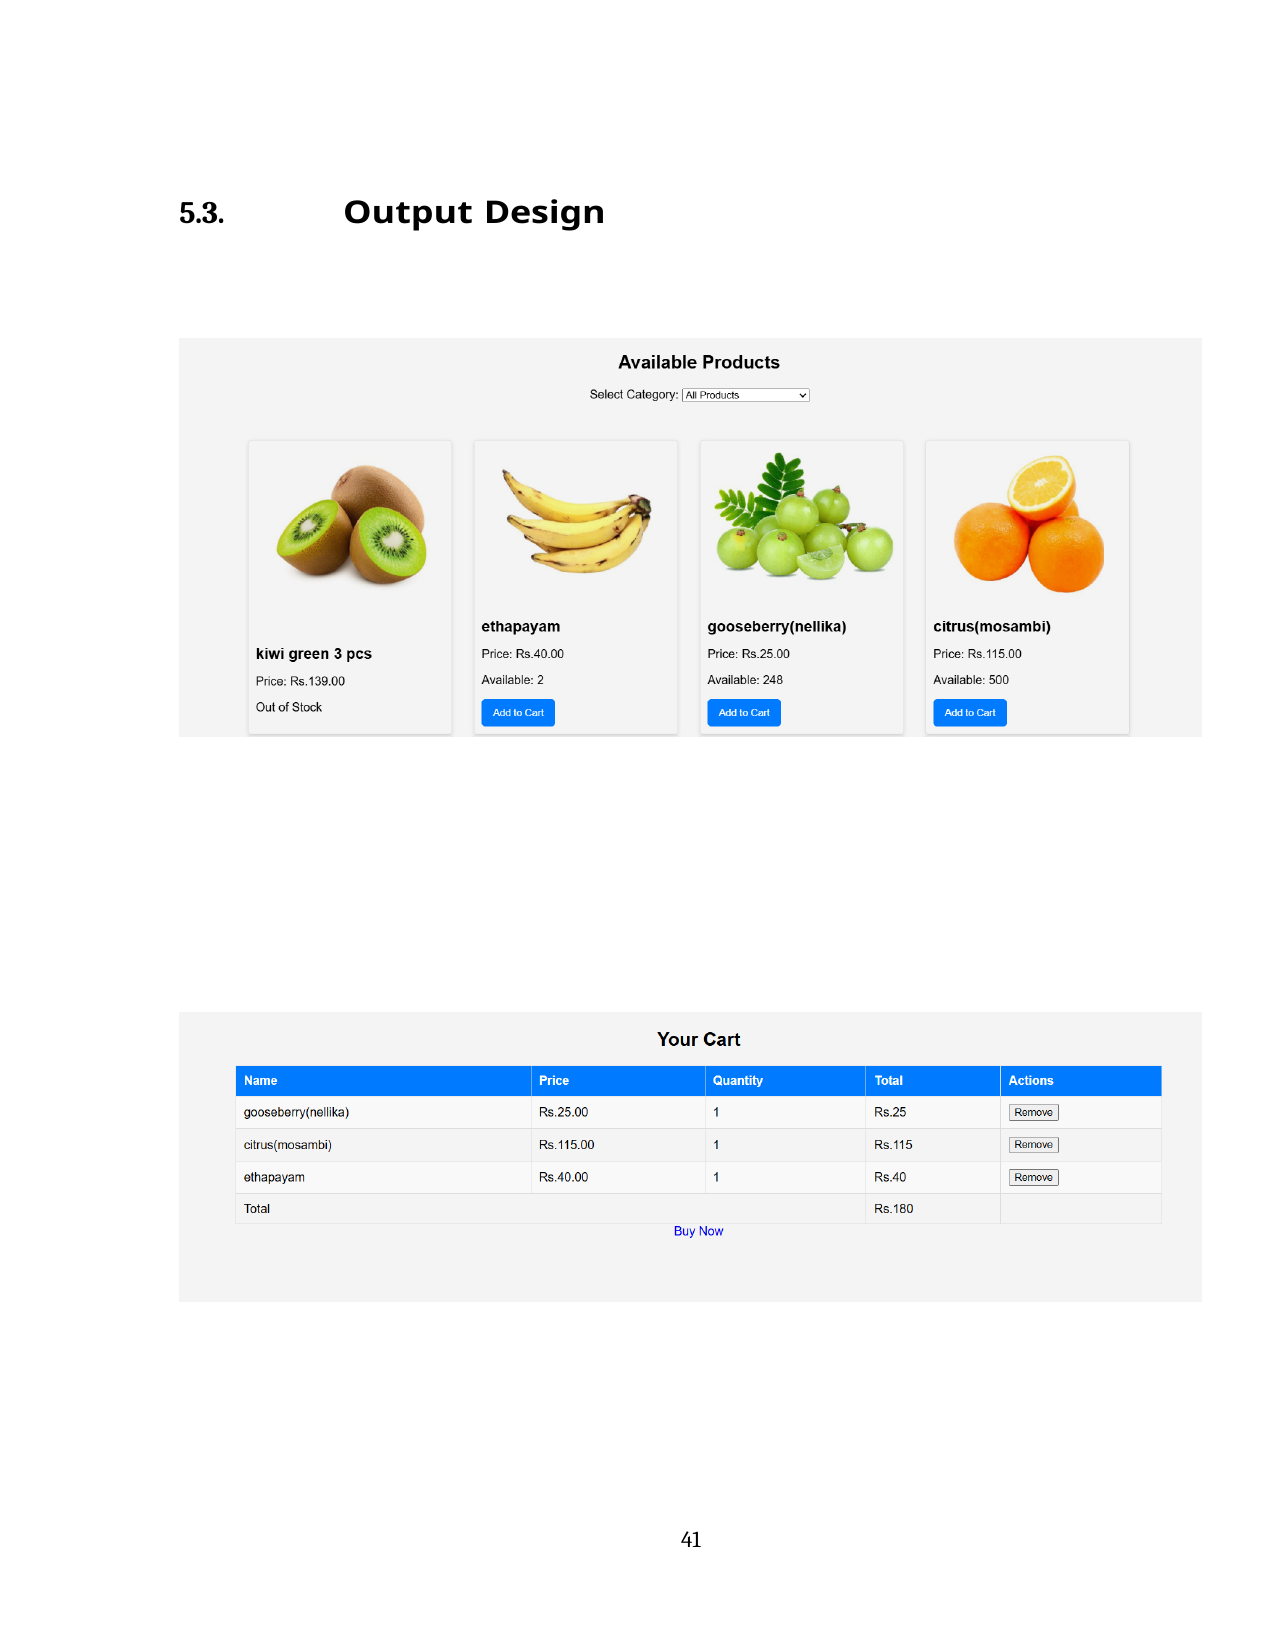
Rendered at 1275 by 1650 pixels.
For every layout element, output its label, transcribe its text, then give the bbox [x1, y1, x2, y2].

subtitle Output Design [179, 189, 1189, 232]
picture [179, 1012, 1203, 1302]
picture [179, 338, 1203, 737]
